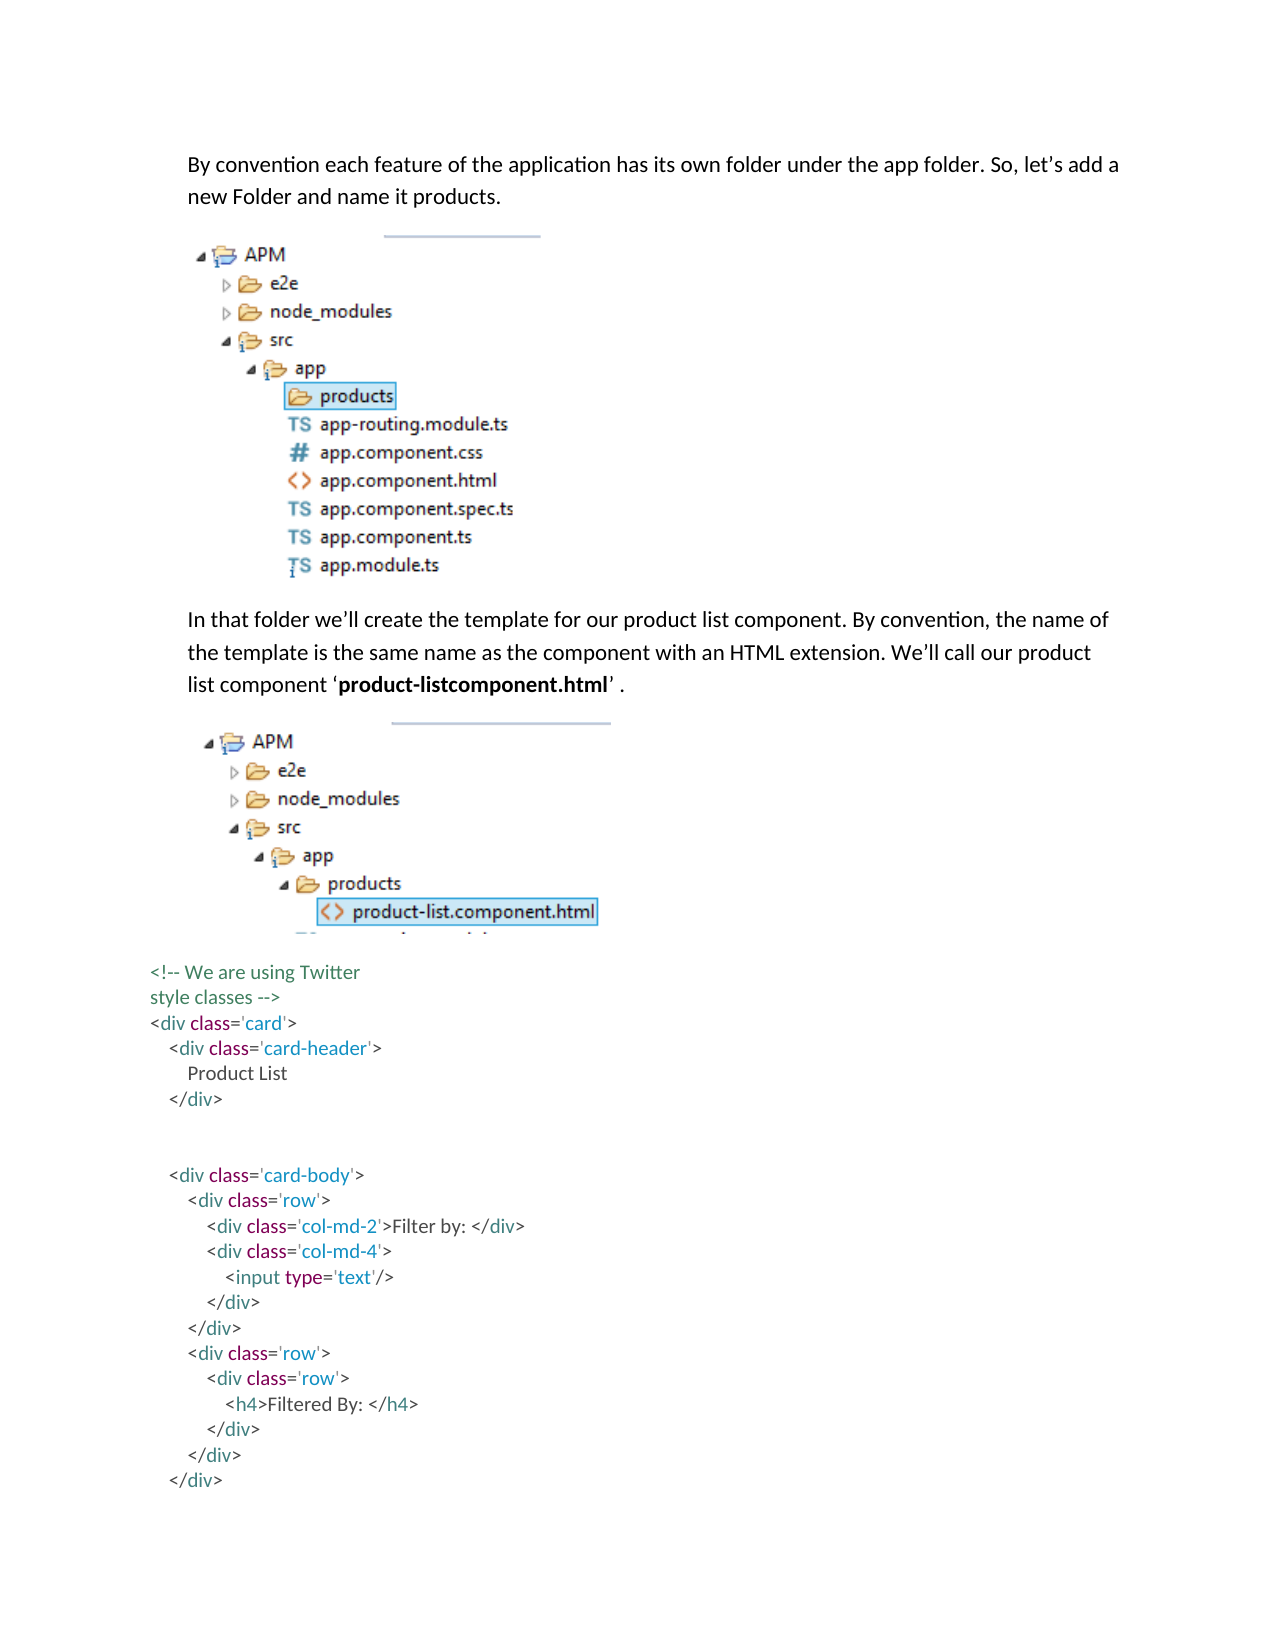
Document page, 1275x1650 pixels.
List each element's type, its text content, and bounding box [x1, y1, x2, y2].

text <div class='card-header'> [150, 1035, 1125, 1061]
text <div class='row'> [150, 1340, 1125, 1366]
text </div> [150, 1086, 1125, 1111]
text <div class='row'> [150, 1366, 1125, 1391]
picture [187, 722, 611, 934]
text </div> [150, 1442, 1125, 1467]
text style classes --> [150, 984, 1125, 1010]
text <div class='row'> [150, 1188, 1125, 1213]
text Product List [150, 1061, 1125, 1086]
text <div class='card-body'> [150, 1162, 1125, 1188]
text By convention each feature of the application has its own folder under the app folder. So, let’s add a new Folder and name it products. [187, 150, 1125, 210]
text </div> [150, 1467, 1125, 1493]
text </div> [150, 1315, 1125, 1340]
text <div class='col-md-2'>Filter by: </div> [150, 1213, 1125, 1238]
text <div class='card'> [150, 1010, 1125, 1035]
text <input type='text'/> [150, 1264, 1125, 1289]
text <h4>Filtered By: </h4> [150, 1391, 1125, 1416]
text </div> [150, 1289, 1125, 1315]
text <div class='col-md-4'> [150, 1238, 1125, 1264]
picture [187, 235, 541, 581]
text </div> [150, 1416, 1125, 1442]
text <!-- We are using Twitter [150, 959, 1125, 984]
text In that folder we’ll create the template for our product list component. By convention, the name of the template is the same name as the component with an HTML extension. We’ll call our product list component ‘product-listcomponent.html’ . [187, 606, 1125, 698]
